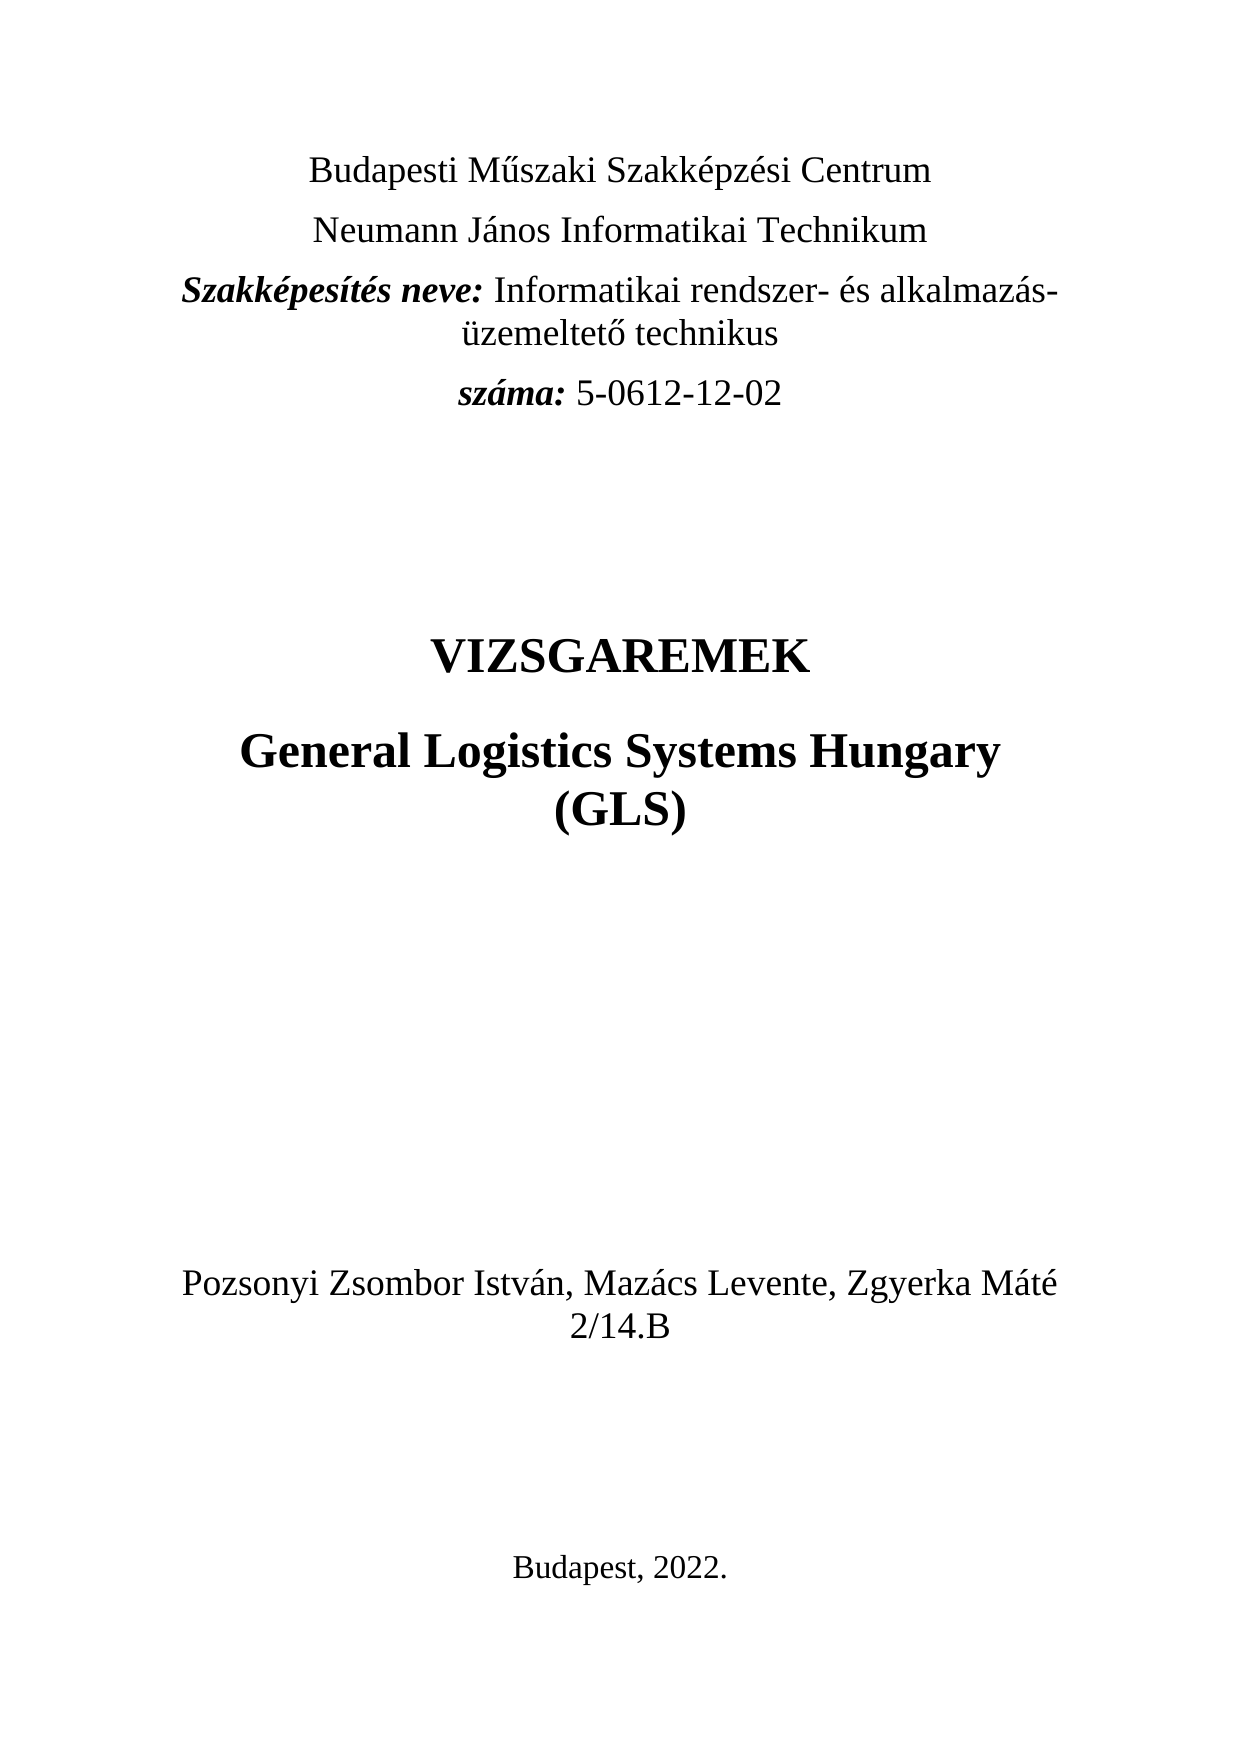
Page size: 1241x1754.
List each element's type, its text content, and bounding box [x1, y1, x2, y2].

text száma: 5-0612-12-02 [148, 370, 1093, 413]
text Budapest, 2022. [148, 1547, 1093, 1585]
text VIZSGAREMEK [148, 626, 1093, 683]
text Budapesti Műszaki Szakképzési Centrum [148, 148, 1093, 191]
text Neumann János Informatikai Technikum [148, 207, 1093, 251]
text General Logistics Systems Hungary (GLS) [148, 721, 1093, 836]
text Pozsonyi Zsombor István, Mazács Levente, Zgyerka Máté 2/14.B [148, 1261, 1093, 1347]
text Szakképesítés neve: Informatikai rendszer- és alkalmazás-üzemeltető technikus [148, 267, 1093, 353]
